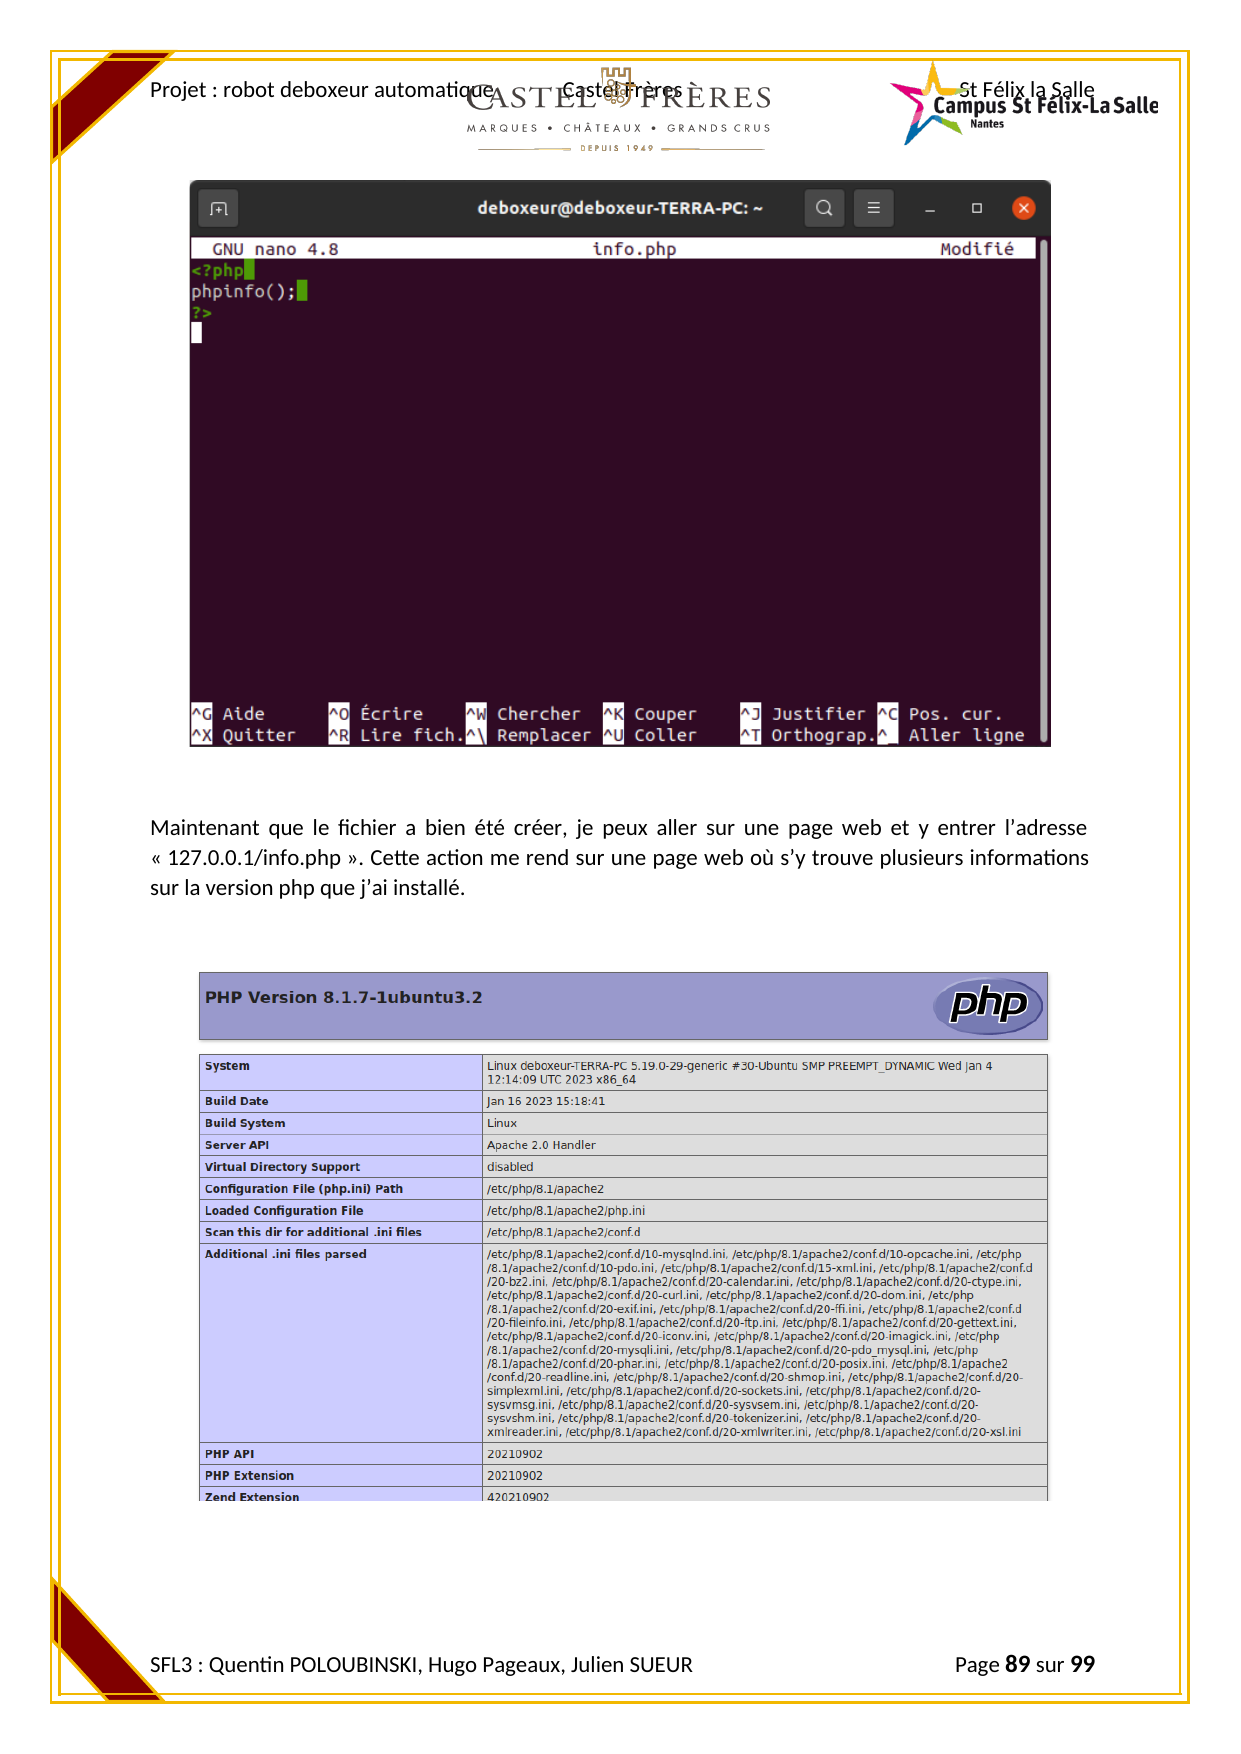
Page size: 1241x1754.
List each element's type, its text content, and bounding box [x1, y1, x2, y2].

picture [189, 180, 1051, 747]
picture [460, 59, 773, 157]
picture [889, 60, 1158, 145]
text Maintenant que le fichier a bien été créer, je peux aller sur une page web et y entrer l’adresse « 127.0.0.1/info.php ». Cette action me rend sur une page web où s’y trouve plusieurs informations sur la version php que j’ai installé. [150, 813, 1090, 901]
picture [167, 966, 1073, 1501]
